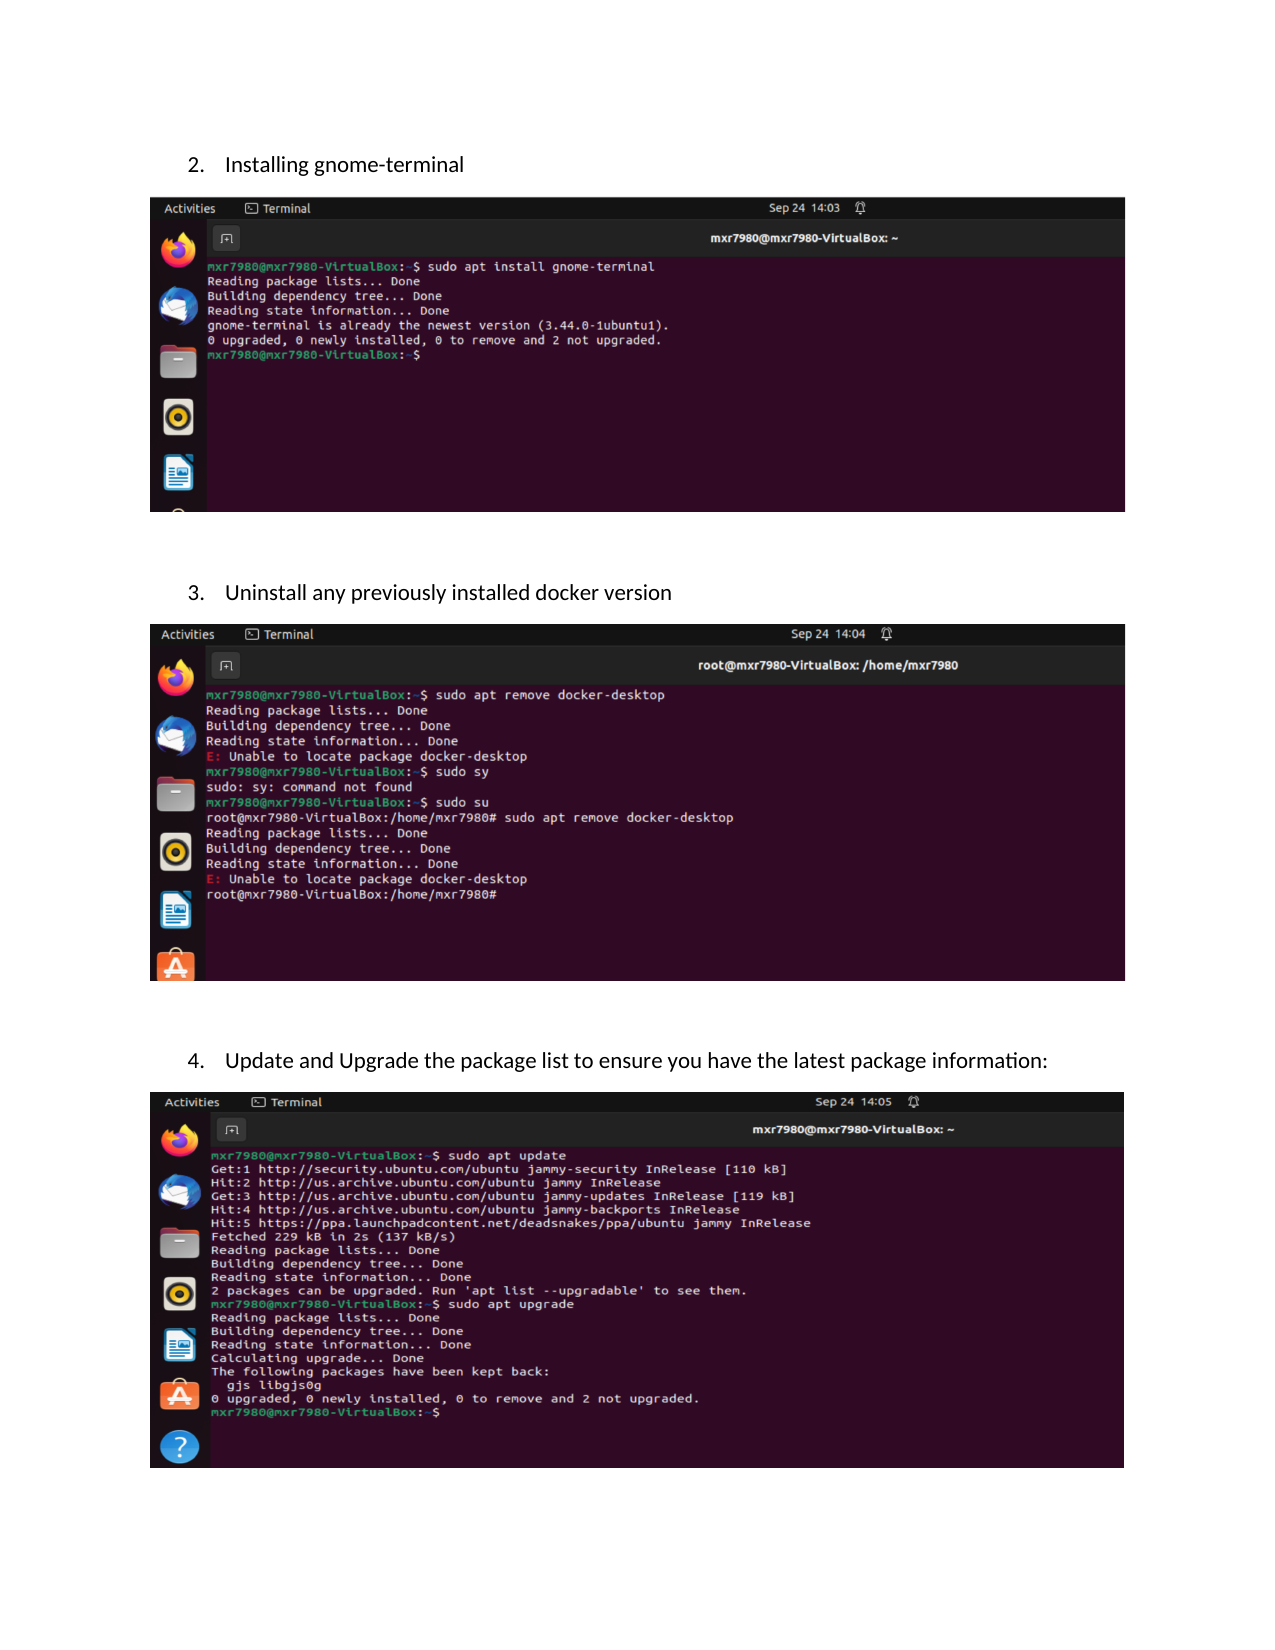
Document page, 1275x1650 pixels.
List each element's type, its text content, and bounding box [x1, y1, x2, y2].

list Installing gnome-terminal [187, 150, 1125, 178]
picture [150, 624, 1125, 981]
picture [150, 1092, 1124, 1468]
picture [150, 196, 1125, 512]
list Uninstall any previously installed docker version [187, 578, 1125, 606]
list Update and Upgrade the package list to ensure you have the latest package information: [187, 1046, 1125, 1074]
